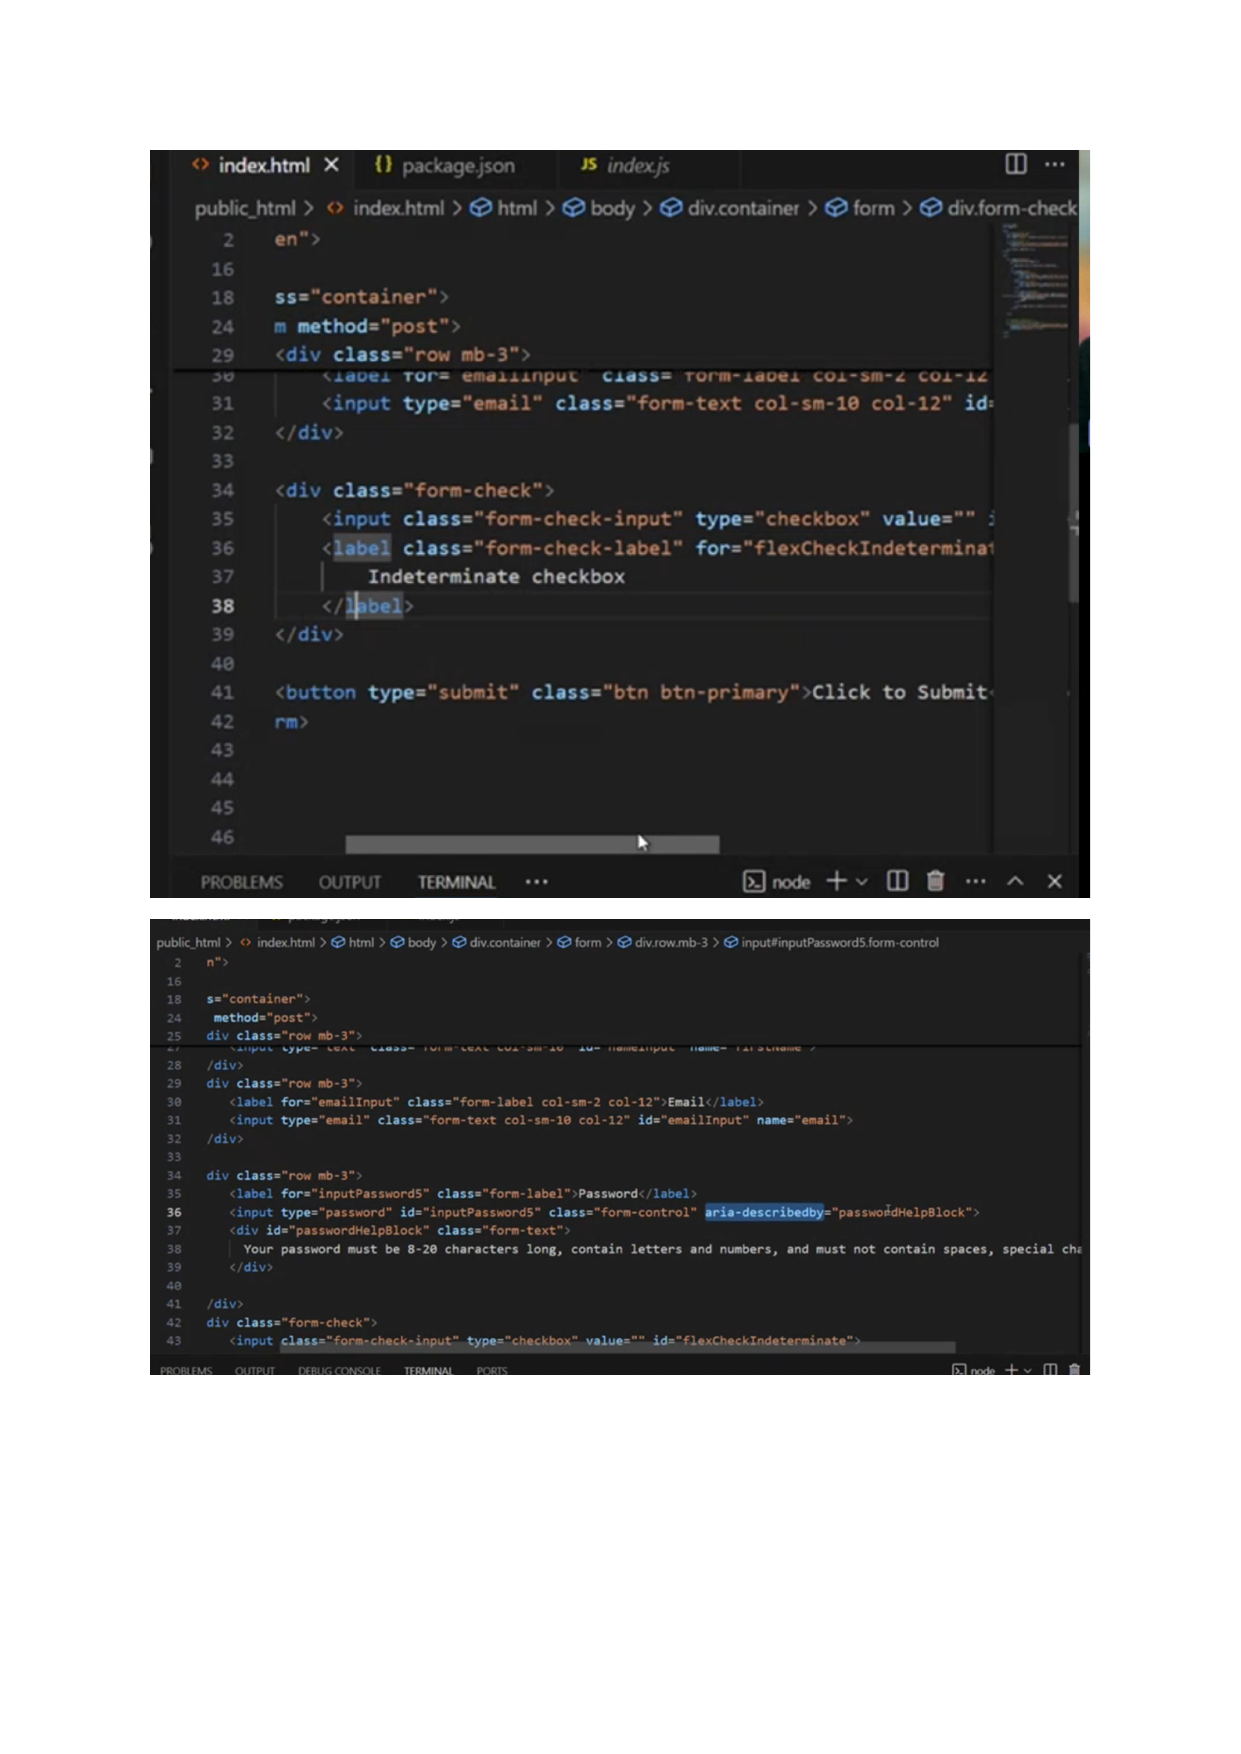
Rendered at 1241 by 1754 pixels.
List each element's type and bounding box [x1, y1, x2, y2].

picture [150, 150, 1091, 898]
picture [150, 919, 1091, 1375]
